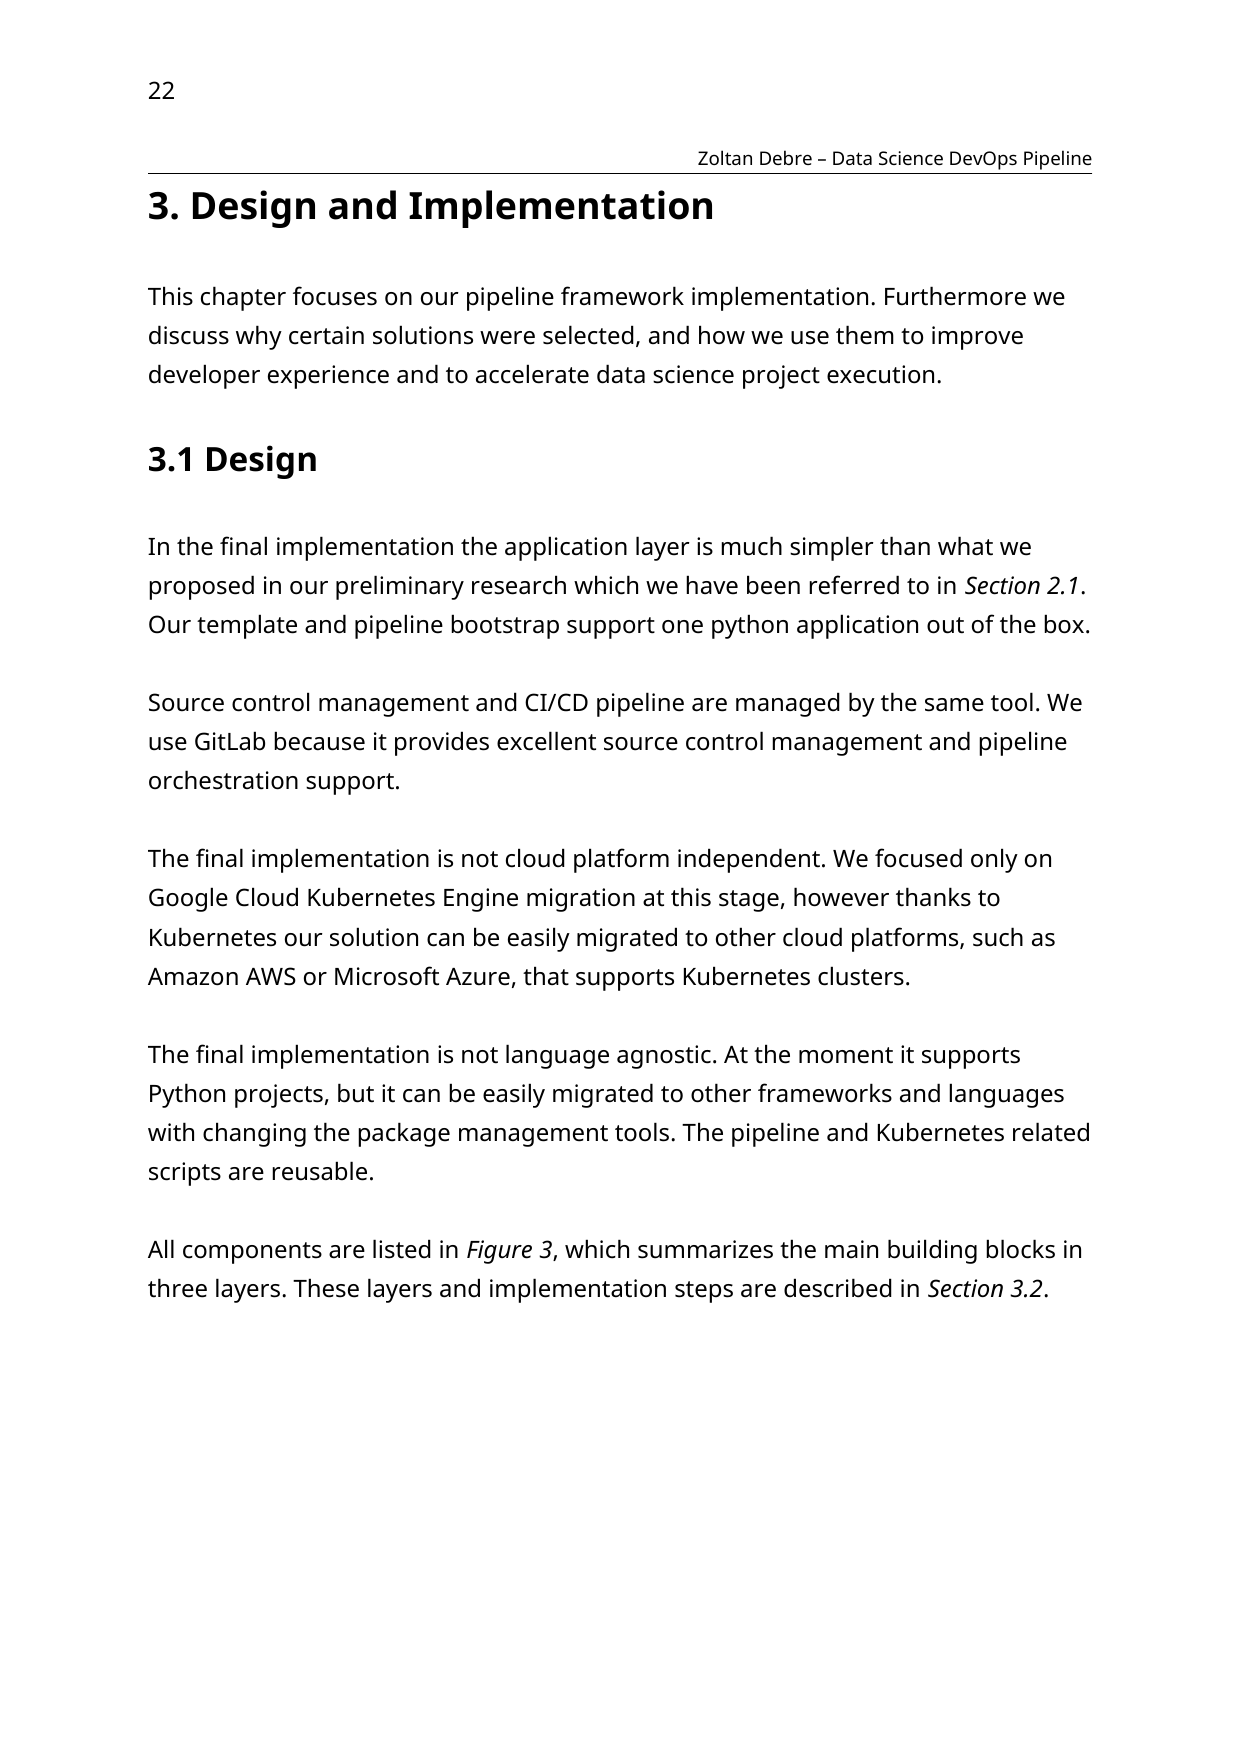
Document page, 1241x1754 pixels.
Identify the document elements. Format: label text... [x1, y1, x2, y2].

text This chapter focuses on our pipeline framework implementation. Furthermore we discuss why certain solutions were selected, and how we use them to improve developer experience and to accelerate data science project execution. [148, 280, 1092, 391]
text All components are listed in Figure 3, which summarizes the main building blocks in three layers. These layers and implementation steps are described in Section 3.2. [148, 1233, 1092, 1304]
text Source control management and CI/CD pipeline are managed by the same tool. We use GitLab because it provides excellent source control management and pipeline orchestration support. [148, 686, 1092, 797]
subtitle 3.1 Design [148, 436, 1092, 482]
text The final implementation is not cloud platform independent. We focused only on Google Cloud Kubernetes Engine migration at this stage, however thanks to Kubernetes our solution can be easily migrated to other cloud platforms, such as Amazon AWS or Microsoft Azure, that supports Kubernetes clusters. [148, 842, 1092, 992]
subtitle 3. Design and Implementation [148, 179, 1092, 231]
text In the final implementation the application layer is much simpler than what we proposed in our preliminary research which we have been referred to in Section 2.1. Our template and pipeline bootstrap support one python application out of the box. [148, 530, 1092, 640]
text The final implementation is not language agnostic. At the moment it supports Python projects, but it can be easily migrated to other frameworks and languages with changing the package management tools. The pipeline and Kubernetes related scripts are reusable. [148, 1037, 1092, 1187]
